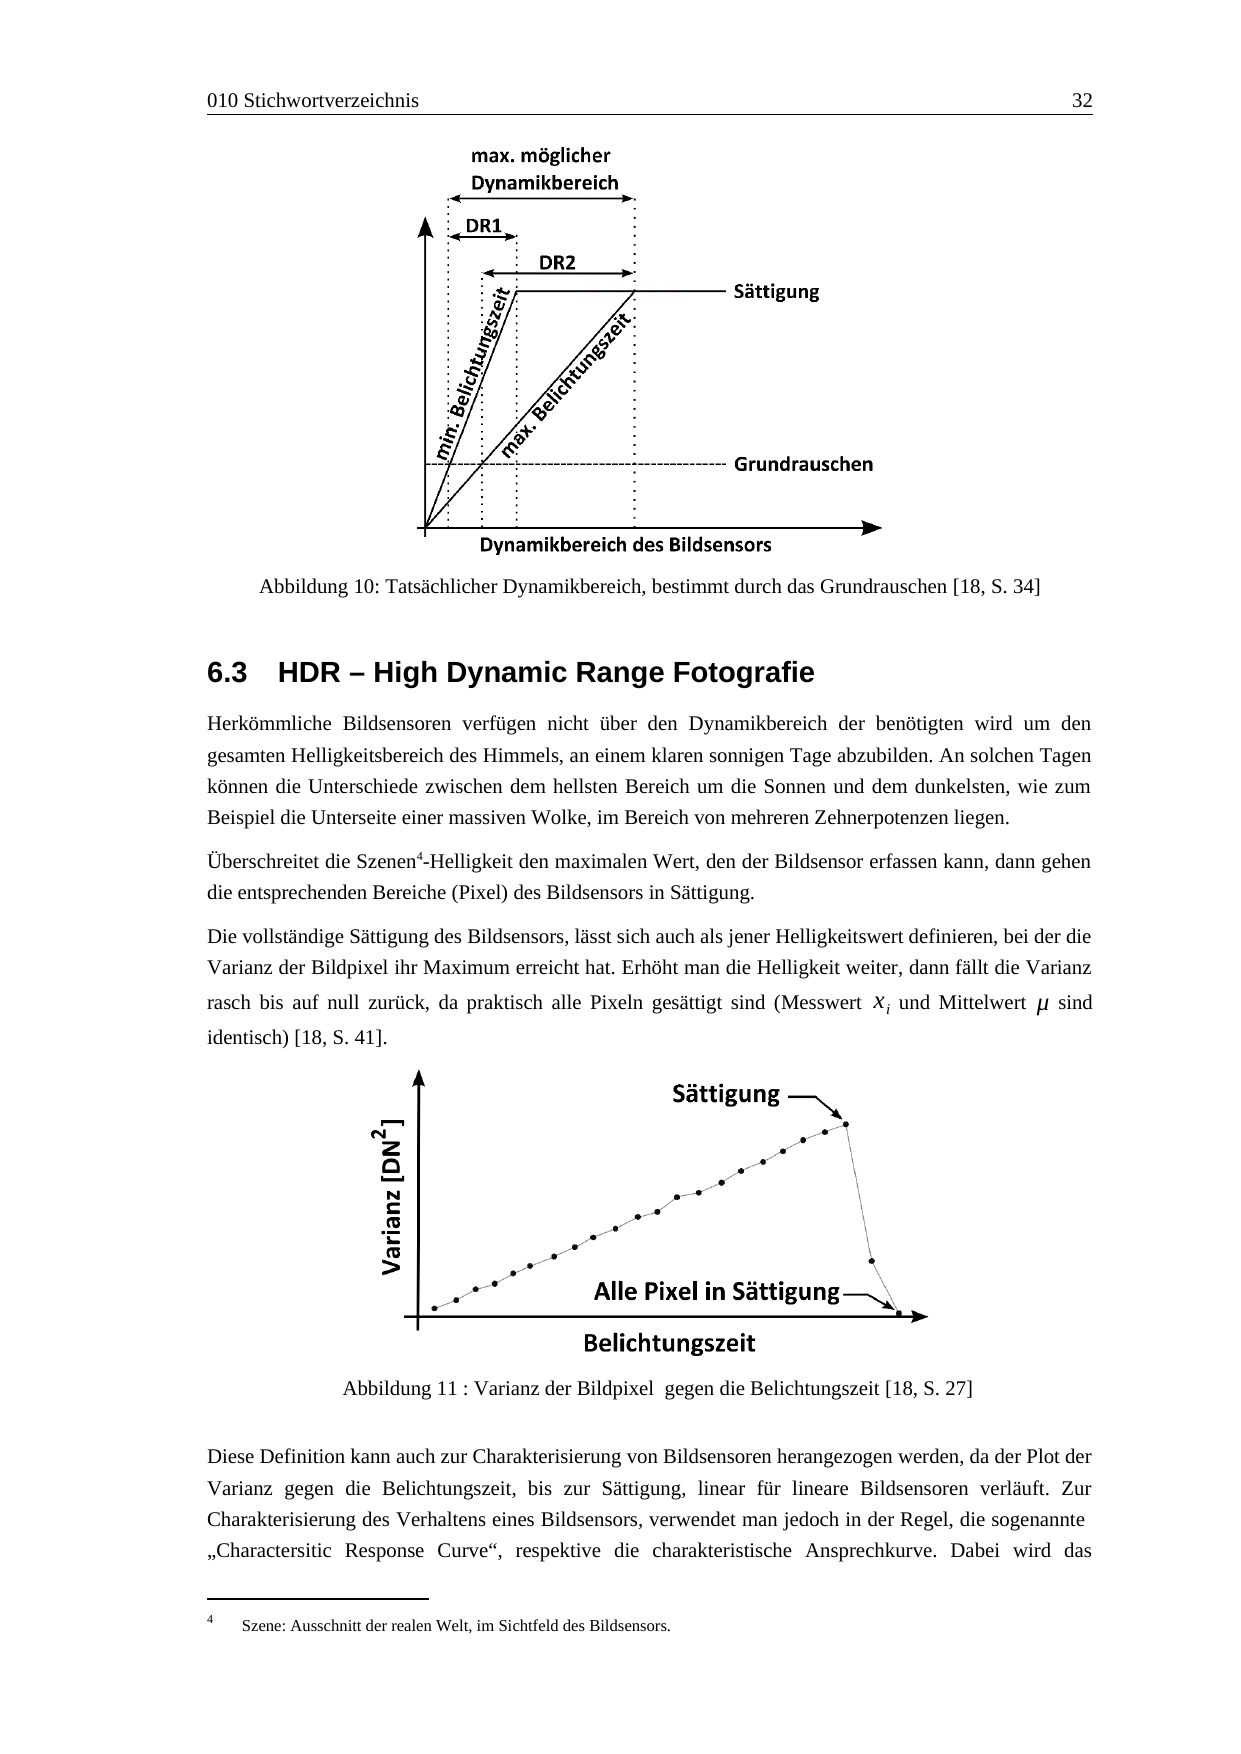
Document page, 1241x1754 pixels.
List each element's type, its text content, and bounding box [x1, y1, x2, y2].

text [207, 1444, 1093, 1562]
picture [371, 1068, 929, 1356]
text Überschreitet die Szenen-Helligkeit den maximalen Wert, den der Bildsensor erfassen kann, dann gehen die entsprechenden Bereiche (Pixel) des Bildsensors in Sättigung. [207, 849, 1093, 904]
text Abbildung 11 : Varianz der Bildpixel gegen die Belichtungszeit [18, S. 27] [207, 1375, 1093, 1399]
text Abbildung 10: Tatsächlicher Dynamikbereich, bestimmt durch das Grundrauschen [18, S. 34] [207, 574, 1093, 598]
text Herkömmliche Bildsensoren verfügen nicht über den Dynamikbereich der benötigten wird um den gesamten Helligkeitsbereich des Himmels, an einem klaren sonnigen Tage abzubilden. An solchen Tagen können die Unterschiede zwischen dem hellsten Bereich um die Sonnen und dem dunkelsten, wie zum Beispiel die Unterseite einer massiven Wolke, im Bereich von mehreren Zehnerpotenzen liegen. [207, 711, 1093, 829]
picture [417, 147, 883, 555]
subtitle HDR – High Dynamic Range Fotografie [207, 655, 1093, 689]
text Die vollständige Sättigung des Bildsensors, lässt sich auch als jener Helligkeitswert definieren, bei der die Varianz der Bildpixel ihr Maximum erreicht hat. Erhöht man die Helligkeit weiter, dann fällt die Varianz rasch bis auf null zurück, da praktisch alle Pixeln gesättigt sind (Messwert und Mittelwert sind identisch) [18, S. 41]. [207, 924, 1093, 1049]
